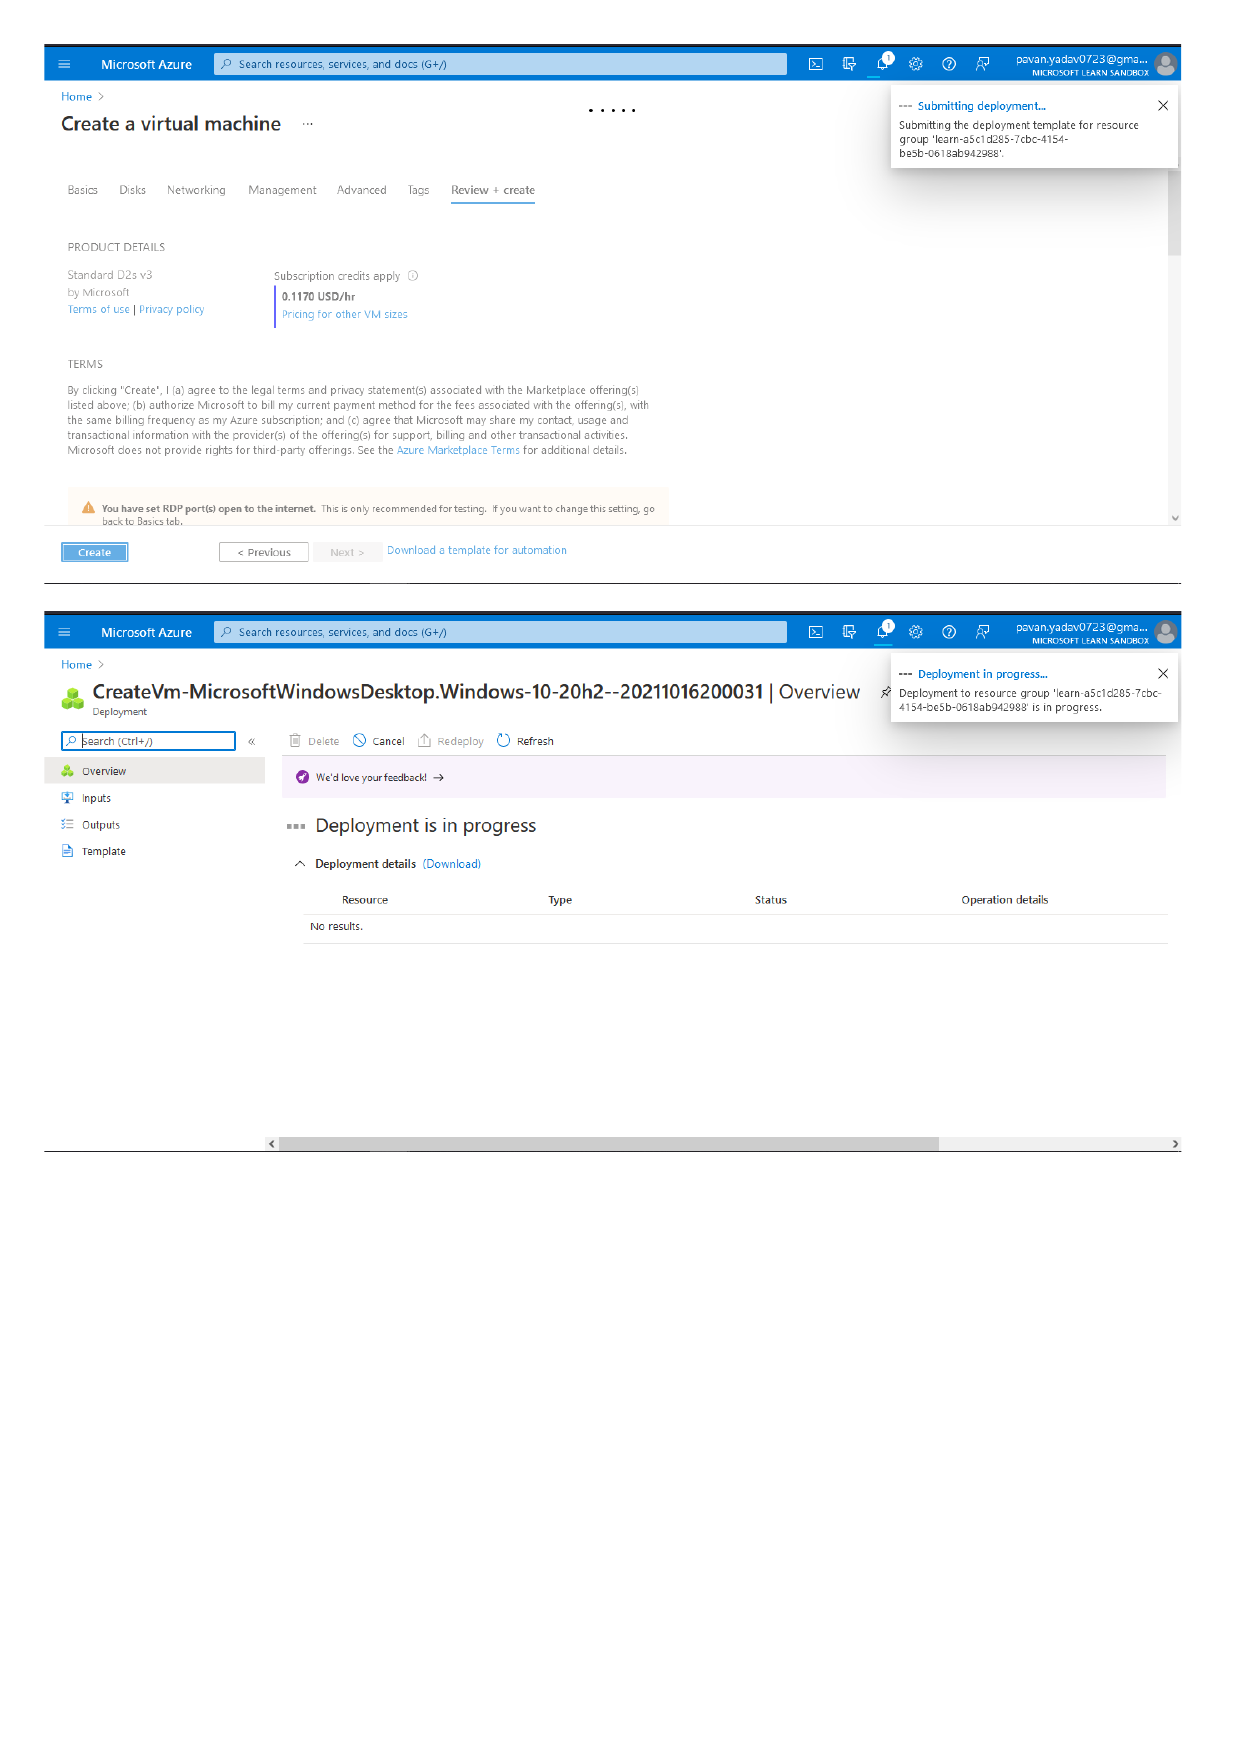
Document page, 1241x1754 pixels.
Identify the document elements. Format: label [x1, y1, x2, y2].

picture [44, 611, 1182, 1152]
picture [44, 44, 1182, 584]
